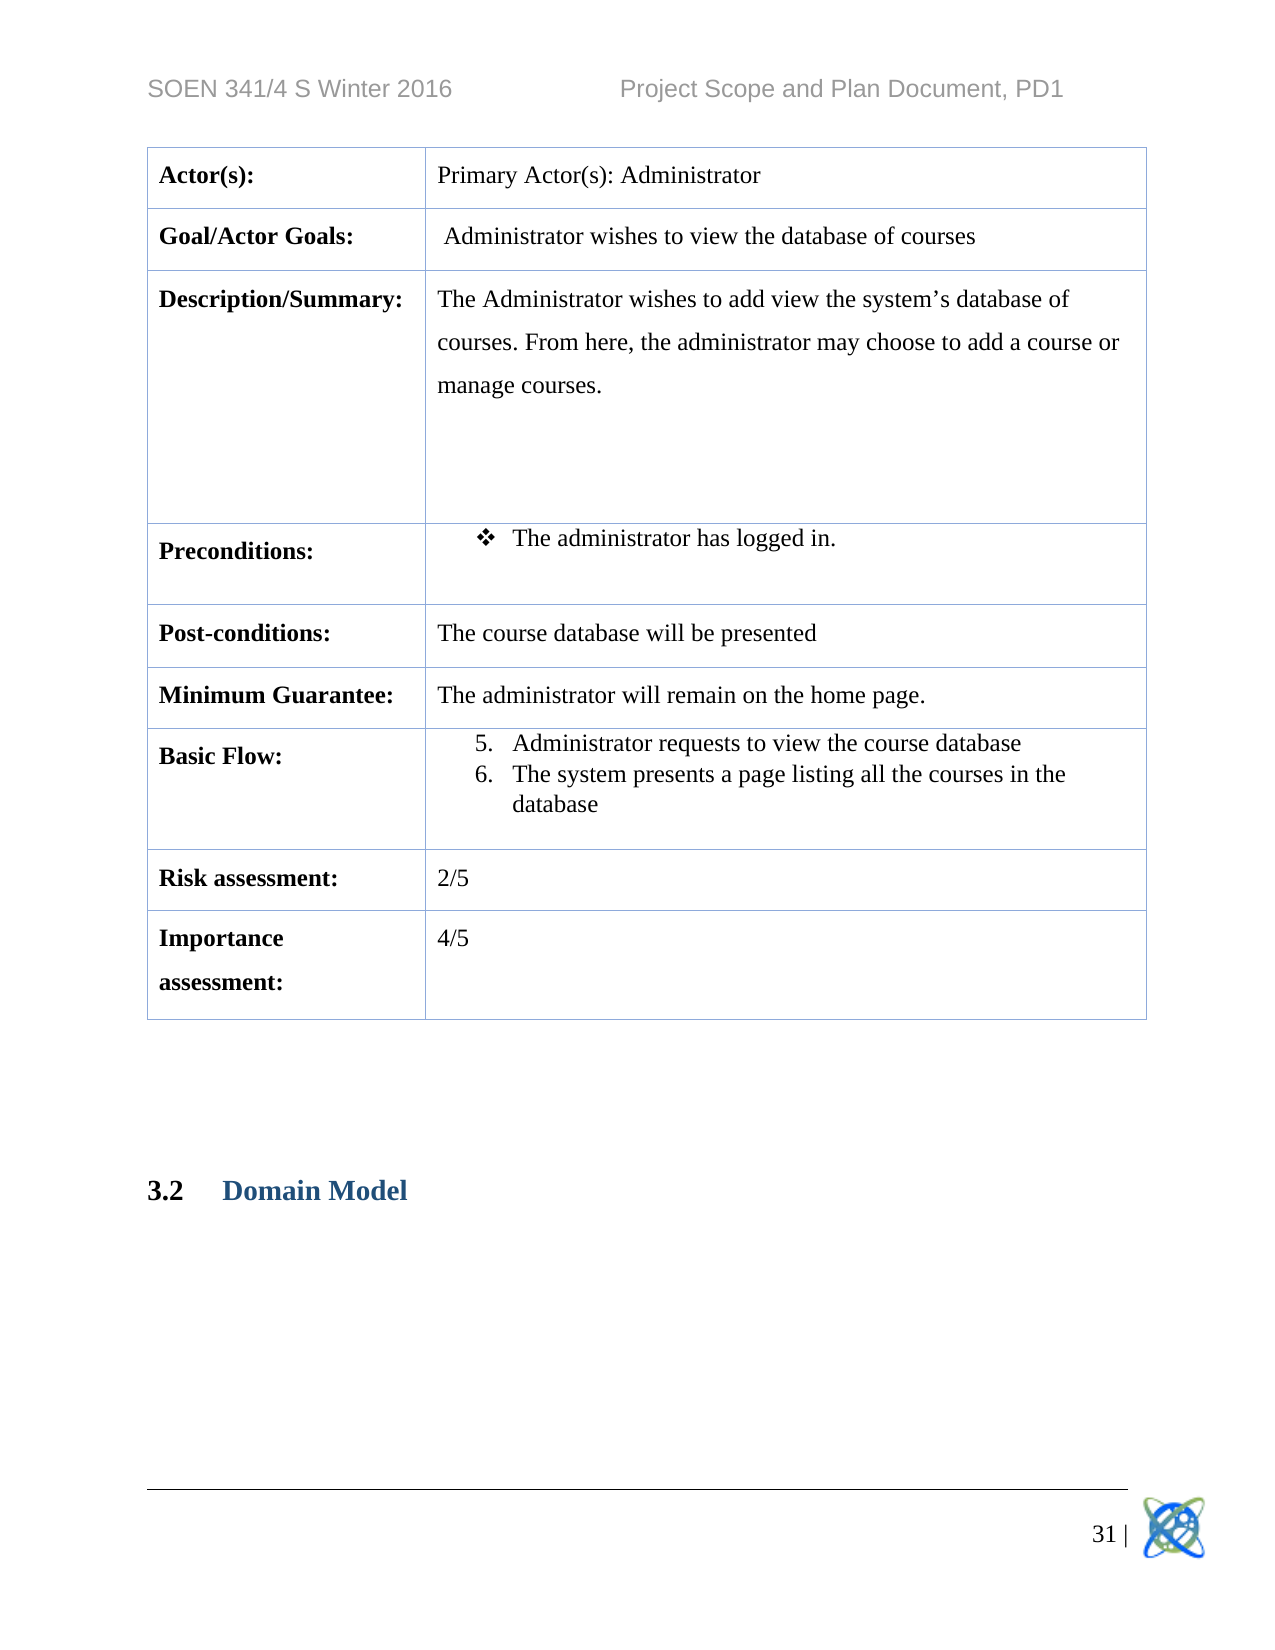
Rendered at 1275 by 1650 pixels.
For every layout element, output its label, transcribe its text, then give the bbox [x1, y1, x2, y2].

table_cell The course database will be presented [426, 605, 1146, 667]
picture [1123, 1490, 1224, 1566]
table_cell Actor(s): [148, 148, 425, 208]
table_cell The administrator will remain on the home page. [426, 668, 1146, 727]
table_cell Primary Actor(s): Administrator [426, 148, 1146, 208]
table_cell Goal/Actor Goals: [148, 209, 425, 270]
subtitle Domain Model [147, 1173, 1128, 1206]
table_cell Administrator requests to view the course database The system presents a page listing all the courses in the database [426, 729, 1146, 849]
table_cell Risk assessment: [148, 850, 425, 910]
table_cell Post-conditions: [148, 605, 425, 667]
table_cell Importance assessment: [148, 911, 425, 1019]
table_cell Description/Summary: [148, 271, 425, 522]
table_cell 2/5 [426, 850, 1146, 910]
table_cell Administrator wishes to view the database of courses [426, 209, 1146, 270]
table_cell Preconditions: [148, 524, 425, 604]
table_cell 4/5 [426, 911, 1146, 1019]
table_cell The administrator has logged in. [426, 524, 1146, 604]
table_cell Basic Flow: [148, 729, 425, 849]
table_cell Minimum Guarantee: [148, 668, 425, 727]
table_cell The Administrator wishes to add view the system’s database of courses. From here, the administrator may choose to add a course or manage courses. [426, 271, 1146, 522]
